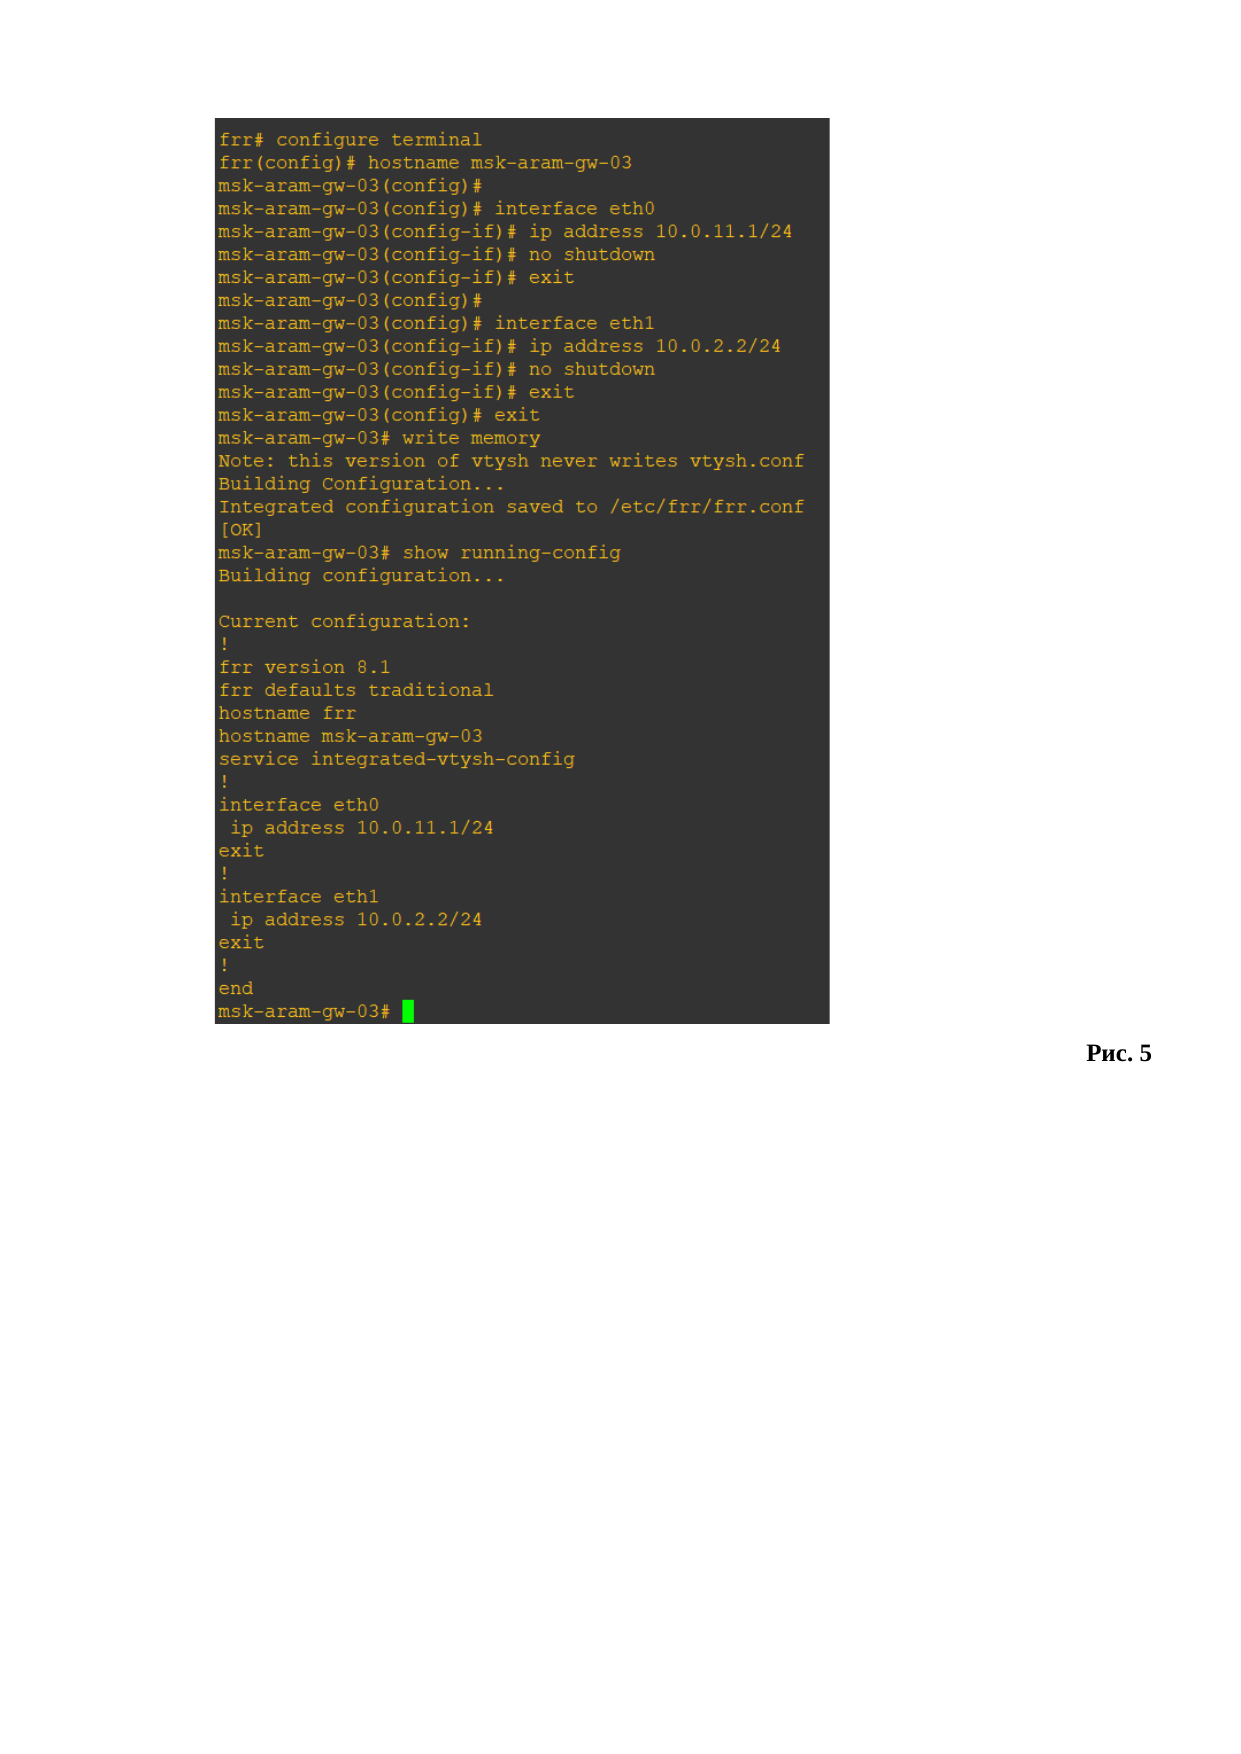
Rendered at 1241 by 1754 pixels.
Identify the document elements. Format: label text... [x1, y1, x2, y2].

list Рис. 5 [215, 1038, 1152, 1066]
picture [214, 118, 830, 1024]
